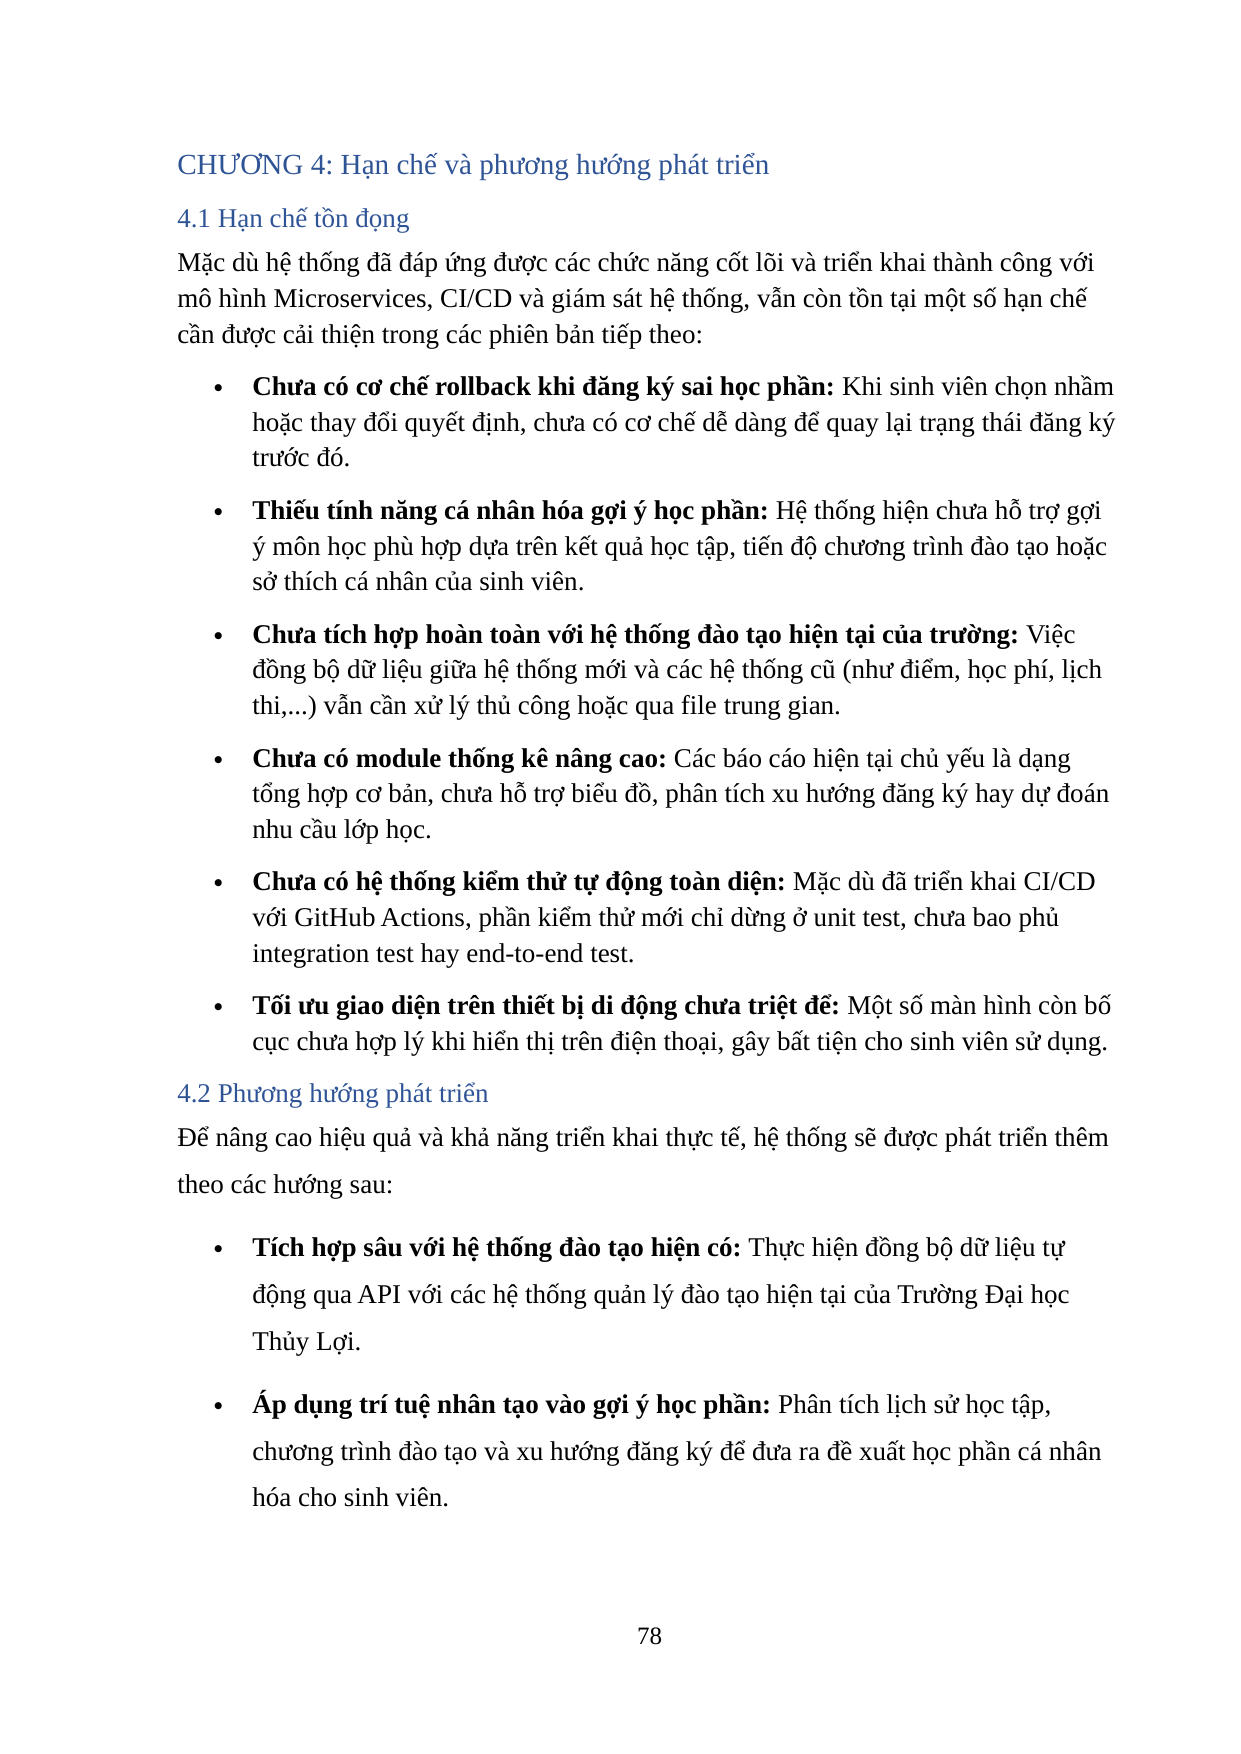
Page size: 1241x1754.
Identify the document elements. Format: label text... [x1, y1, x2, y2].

list Thiếu tính năng cá nhân hóa gợi ý học phần: Hệ thống hiện chưa hỗ trợ gợi ý môn học phù hợp dựa trên kết quả học tập, tiến độ chương trình đào tạo hoặc sở thích cá nhân của sinh viên. [214, 494, 1122, 597]
text Mặc dù hệ thống đã đáp ứng được các chức năng cốt lõi và triển khai thành công với mô hình Microservices, CI/CD và giám sát hệ thống, vẫn còn tồn tại một số hạn chế cần được cải thiện trong các phiên bản tiếp theo: [177, 246, 1122, 349]
list Chưa có cơ chế rollback khi đăng ký sai học phần: Khi sinh viên chọn nhầm hoặc thay đổi quyết định, chưa có cơ chế dễ dàng để quay lại trạng thái đăng ký trước đó. [214, 370, 1122, 473]
list Chưa tích hợp hoàn toàn với hệ thống đào tạo hiện tại của trường: Việc đồng bộ dữ liệu giữa hệ thống mới và các hệ thống cũ (như điểm, học phí, lịch thi,...) vẫn cần xử lý thủ công hoặc qua file trung gian. [214, 618, 1122, 720]
subtitle 4.2 Phương hướng phát triển [177, 1077, 1122, 1109]
text Để nâng cao hiệu quả và khả năng triển khai thực tế, hệ thống sẽ được phát triển thêm theo các hướng sau: [177, 1122, 1122, 1199]
list Tích hợp sâu với hệ thống đào tạo hiện có: Thực hiện đồng bộ dữ liệu tự động qua API với các hệ thống quản lý đào tạo hiện tại của Trường Đại học Thủy Lợi. [214, 1232, 1122, 1356]
list Áp dụng trí tuệ nhân tạo vào gợi ý học phần: Phân tích lịch sử học tập, chương trình đào tạo và xu hướng đăng ký để đưa ra đề xuất học phần cá nhân hóa cho sinh viên. [214, 1388, 1122, 1513]
list Tối ưu giao diện trên thiết bị di động chưa triệt để: Một số màn hình còn bố cục chưa hợp lý khi hiển thị trên điện thoại, gây bất tiện cho sinh viên sử dụng. [214, 989, 1122, 1056]
subtitle 4.1 Hạn chế tồn đọng [177, 202, 1122, 233]
subtitle CHƯƠNG 4: Hạn chế và phương hướng phát triển [177, 147, 1122, 181]
list Chưa có module thống kê nâng cao: Các báo cáo hiện tại chủ yếu là dạng tổng hợp cơ bản, chưa hỗ trợ biểu đồ, phân tích xu hướng đăng ký hay dự đoán nhu cầu lớp học. [214, 742, 1122, 844]
list Chưa có hệ thống kiểm thử tự động toàn diện: Mặc dù đã triển khai CI/CD với GitHub Actions, phần kiểm thử mới chỉ dừng ở unit test, chưa bao phủ integration test hay end-to-end test. [214, 866, 1122, 968]
